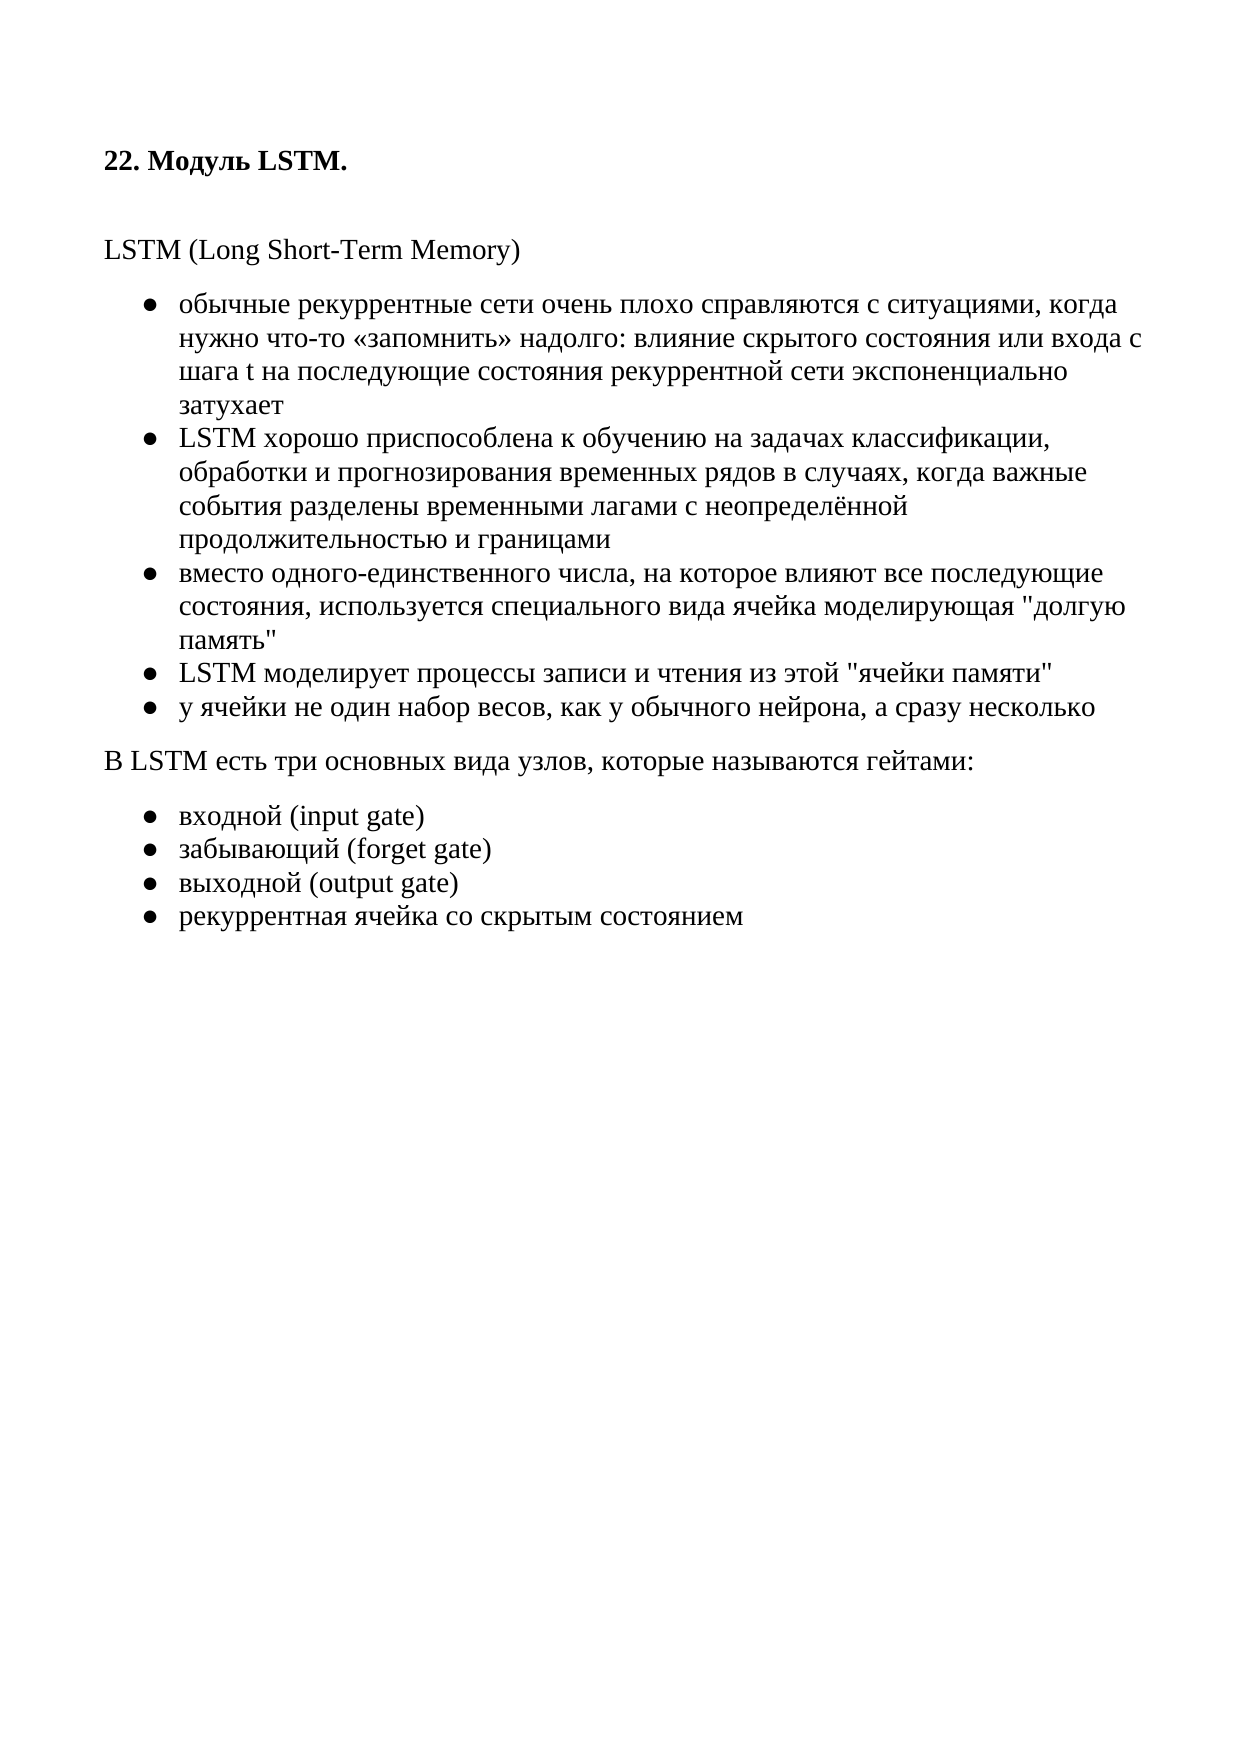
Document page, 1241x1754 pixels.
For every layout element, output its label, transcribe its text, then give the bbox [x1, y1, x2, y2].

list забывающий (forget gate) [141, 831, 1152, 865]
list у ячейки не один набор весов, как у обычного нейрона, а сразу несколько [141, 689, 1152, 722]
list входной (input gate) [141, 798, 1152, 831]
list обычные рекуррентные сети очень плохо справляются с ситуациями, когда нужно что-то «запомнить» надолго: влияние скрытого состояния или входа с шага t на последующие состояния рекуррентной сети экспоненциально затухает [141, 286, 1152, 421]
list рекуррентная ячейка со скрытым состоянием [141, 898, 1152, 932]
list выходной (output gate) [141, 865, 1152, 898]
list LSTM моделирует процессы записи и чтения из этой "ячейки памяти" [141, 655, 1152, 689]
text В LSTM есть три основных вида узлов, которые называются гейтами: [103, 743, 1152, 777]
subtitle 22. Модуль LSTM. [103, 143, 1152, 177]
list LSTM хорошо приспособлена к обучению на задачах классификации, обработки и прогнозирования временных рядов в случаях, когда важные события разделены временными лагами с неопределённой продолжительностью и границами [141, 421, 1152, 555]
list вместо одного-единственного числа, на которое влияют все последующие состояния, используется специального вида ячейка моделирующая "долгую память" [141, 555, 1152, 655]
text LSTM (Long Short-Term Memory) [103, 232, 1152, 266]
